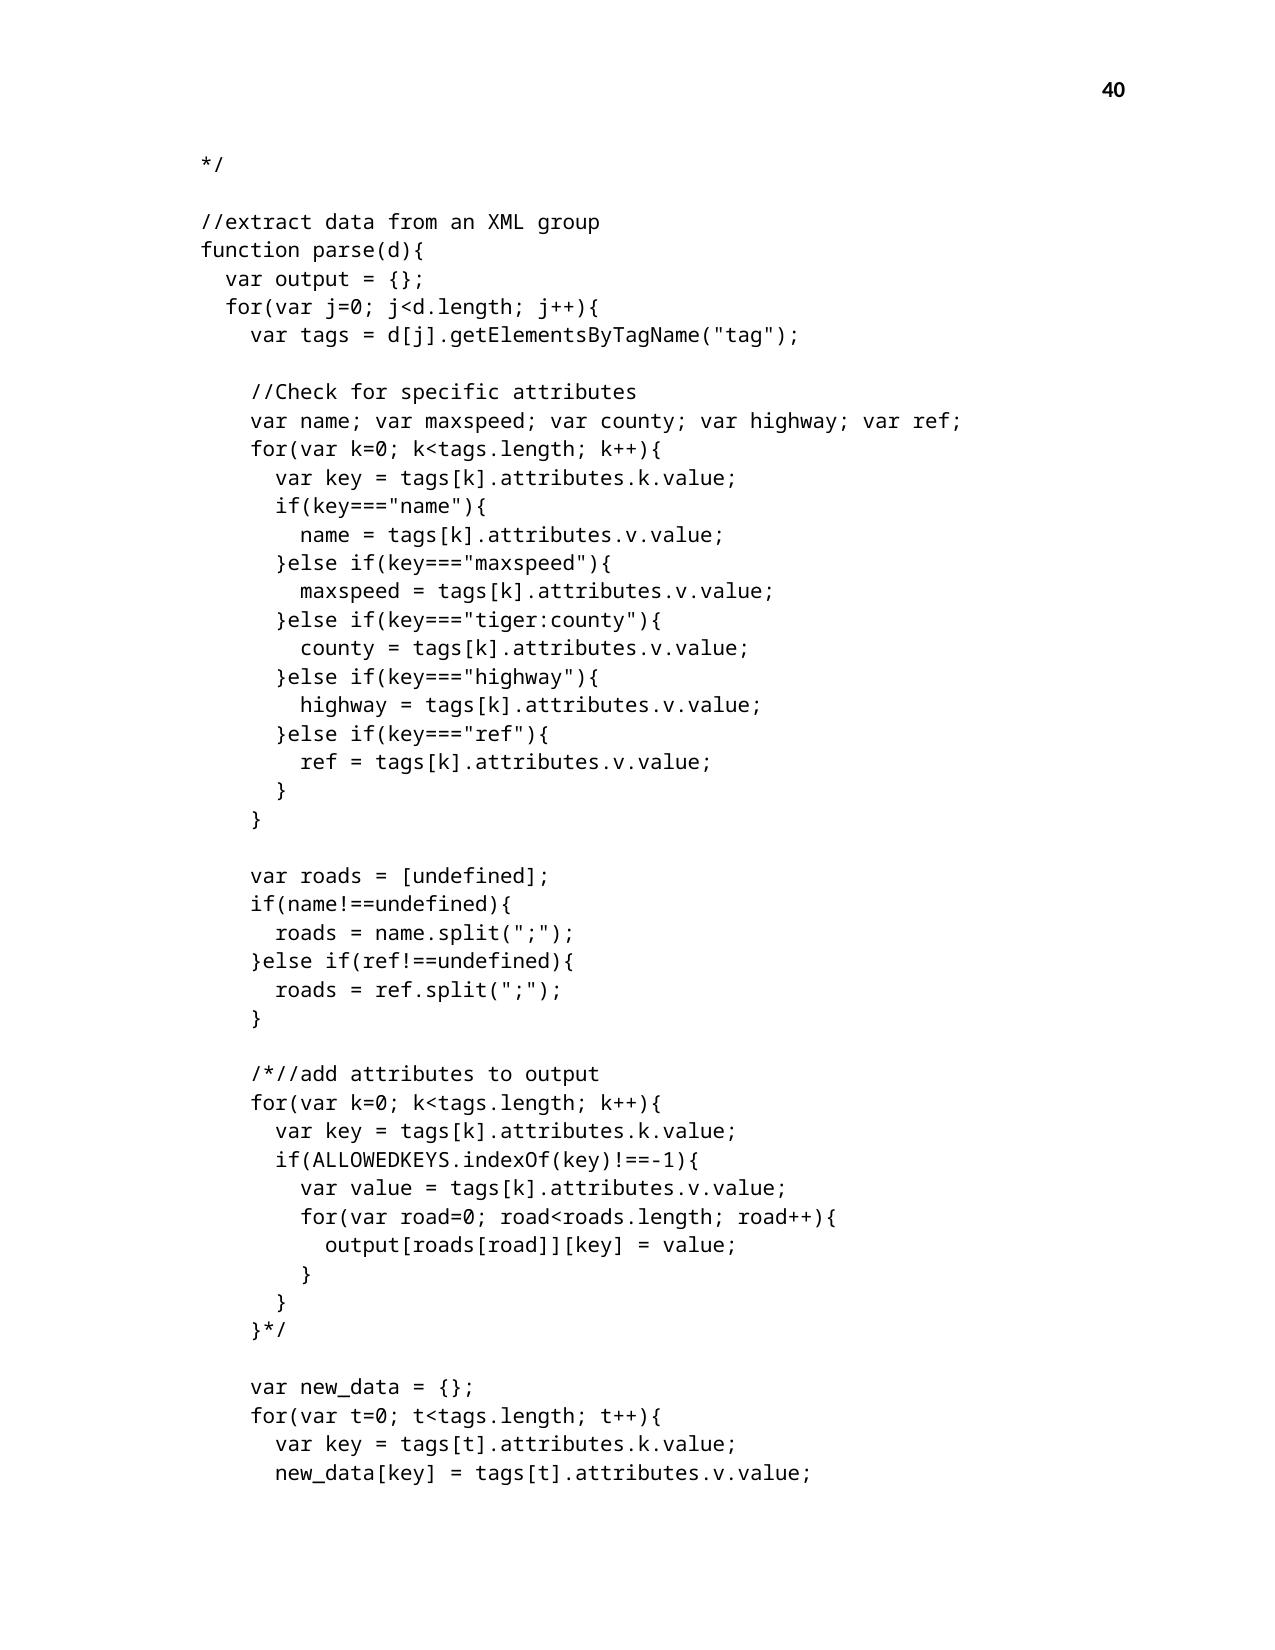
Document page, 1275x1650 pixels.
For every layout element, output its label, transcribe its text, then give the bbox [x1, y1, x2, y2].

text for(var road=0; road<roads.length; road++){ [150, 1202, 1125, 1230]
text //extract data from an XML group [150, 207, 1125, 235]
text } [150, 1003, 1125, 1032]
text */ [150, 150, 1125, 178]
text }else if(key==="tiger:county"){ [150, 605, 1125, 633]
text }else if(ref!==undefined){ [150, 946, 1125, 975]
text } [150, 1287, 1125, 1316]
text if(name!==undefined){ [150, 889, 1125, 918]
text for(var t=0; t<tags.length; t++){ [150, 1401, 1125, 1429]
text name = tags[k].attributes.v.value; [150, 520, 1125, 548]
text new_data[key] = tags[t].attributes.v.value; [150, 1458, 1125, 1486]
text roads = ref.split(";"); [150, 975, 1125, 1003]
text var tags = d[j].getElementsByTagName("tag"); [150, 321, 1125, 349]
text var value = tags[k].attributes.v.value; [150, 1173, 1125, 1202]
text }*/ [150, 1316, 1125, 1344]
text output[roads[road]][key] = value; [150, 1230, 1125, 1259]
text function parse(d){ [150, 235, 1125, 264]
text if(ALLOWEDKEYS.indexOf(key)!==-1){ [150, 1145, 1125, 1173]
text }else if(key==="ref"){ [150, 719, 1125, 747]
text }else if(key==="highway"){ [150, 662, 1125, 690]
text } [150, 1259, 1125, 1287]
text for(var k=0; k<tags.length; k++){ [150, 1088, 1125, 1116]
text /*//add attributes to output [150, 1059, 1125, 1088]
text var key = tags[k].attributes.k.value; [150, 1116, 1125, 1145]
text ref = tags[k].attributes.v.value; [150, 747, 1125, 776]
text } [150, 776, 1125, 804]
text var output = {}; [150, 264, 1125, 292]
text roads = name.split(";"); [150, 918, 1125, 946]
text var key = tags[t].attributes.k.value; [150, 1429, 1125, 1458]
text }else if(key==="maxspeed"){ [150, 548, 1125, 577]
text highway = tags[k].attributes.v.value; [150, 690, 1125, 719]
text } [150, 804, 1125, 832]
text for(var j=0; j<d.length; j++){ [150, 292, 1125, 321]
text var key = tags[k].attributes.k.value; [150, 463, 1125, 491]
text maxspeed = tags[k].attributes.v.value; [150, 577, 1125, 605]
text for(var k=0; k<tags.length; k++){ [150, 434, 1125, 463]
text county = tags[k].attributes.v.value; [150, 633, 1125, 662]
text if(key==="name"){ [150, 491, 1125, 520]
text var roads = [undefined]; [150, 861, 1125, 889]
text //Check for specific attributes [150, 377, 1125, 406]
text var name; var maxspeed; var county; var highway; var ref; [150, 406, 1125, 434]
text var new_data = {}; [150, 1372, 1125, 1401]
